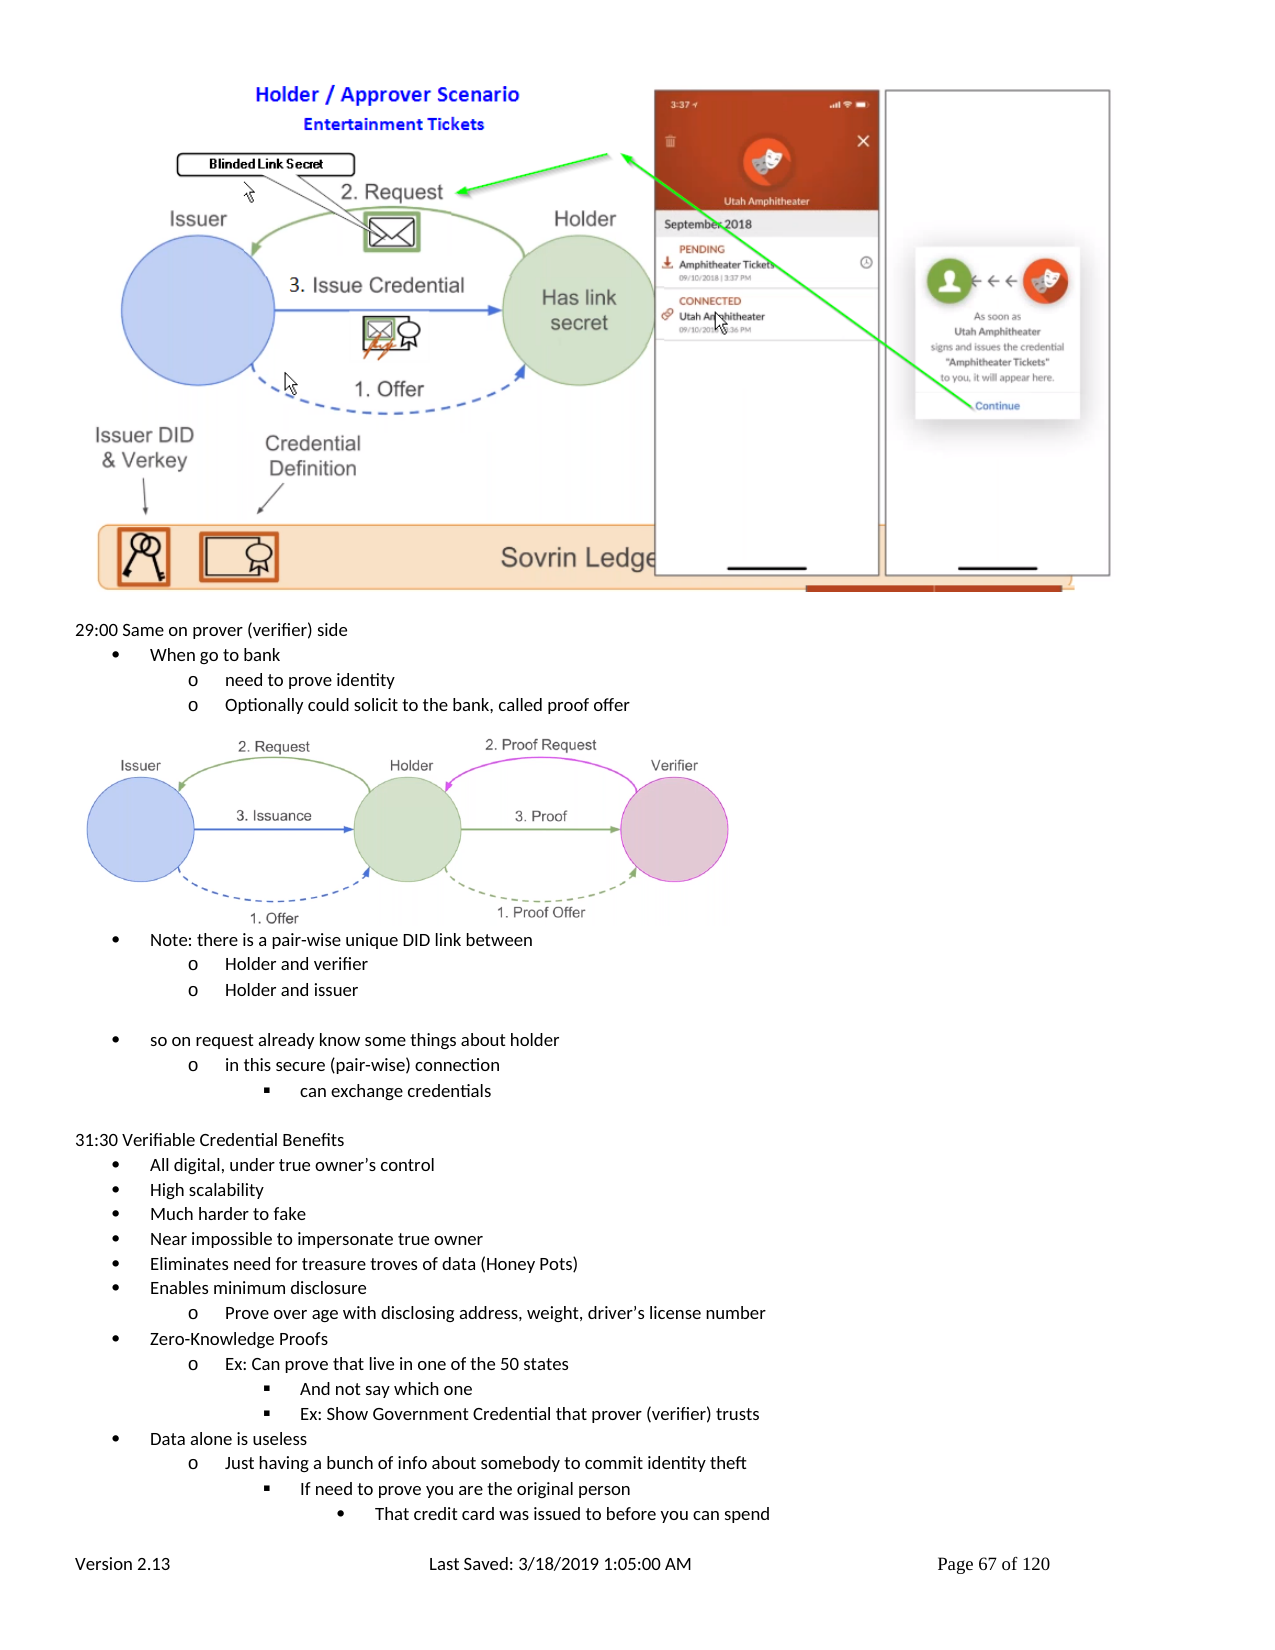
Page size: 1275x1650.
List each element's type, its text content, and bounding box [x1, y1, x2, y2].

list in this secure (pair-wise) connection [187, 1053, 1200, 1077]
picture [79, 719, 737, 926]
list Enables minimum disclosure [112, 1277, 1200, 1299]
list Optionally could solicit to the bank, called proof offer [187, 693, 1200, 717]
list All digital, under true owner’s control [112, 1153, 1200, 1176]
list Prove over age with disclosing address, weight, driver’s license number [187, 1301, 1200, 1325]
list When go to bank [112, 643, 1200, 666]
list High scalability [112, 1178, 1200, 1201]
text 29:00 Same on prover (verifier) side [75, 618, 1200, 641]
text 31:30 Verifiable Credential Benefits [75, 1128, 1200, 1151]
list so on request already know some things about holder [112, 1029, 1200, 1052]
list Holder and issuer [187, 978, 1200, 1002]
list Data alone is useless [112, 1427, 1200, 1450]
list Ex: Show Government Credential that prover (verifier) trusts [262, 1402, 1200, 1425]
list need to prove identity [187, 668, 1200, 692]
list That credit card was issued to before you can spend [337, 1502, 1200, 1525]
list Much harder to fake [112, 1202, 1200, 1225]
list Ex: Can prove that live in one of the 50 states [187, 1352, 1200, 1376]
list Holder and verifier [187, 952, 1200, 976]
list can exchange credentials [262, 1079, 1200, 1102]
list Just having a bunch of info about somebody to commit identity theft [187, 1451, 1200, 1475]
list Note: there is a pair-wise unique DID link between [112, 928, 1200, 951]
list If need to prove you are the original person [262, 1477, 1200, 1500]
list Zero-Knowledge Proofs [112, 1327, 1200, 1350]
picture [75, 74, 1124, 592]
list Eliminates need for treasure troves of data (Honey Pots) [112, 1252, 1200, 1275]
list Near impossible to impersonate true owner [112, 1227, 1200, 1250]
list And not say which one [262, 1377, 1200, 1400]
